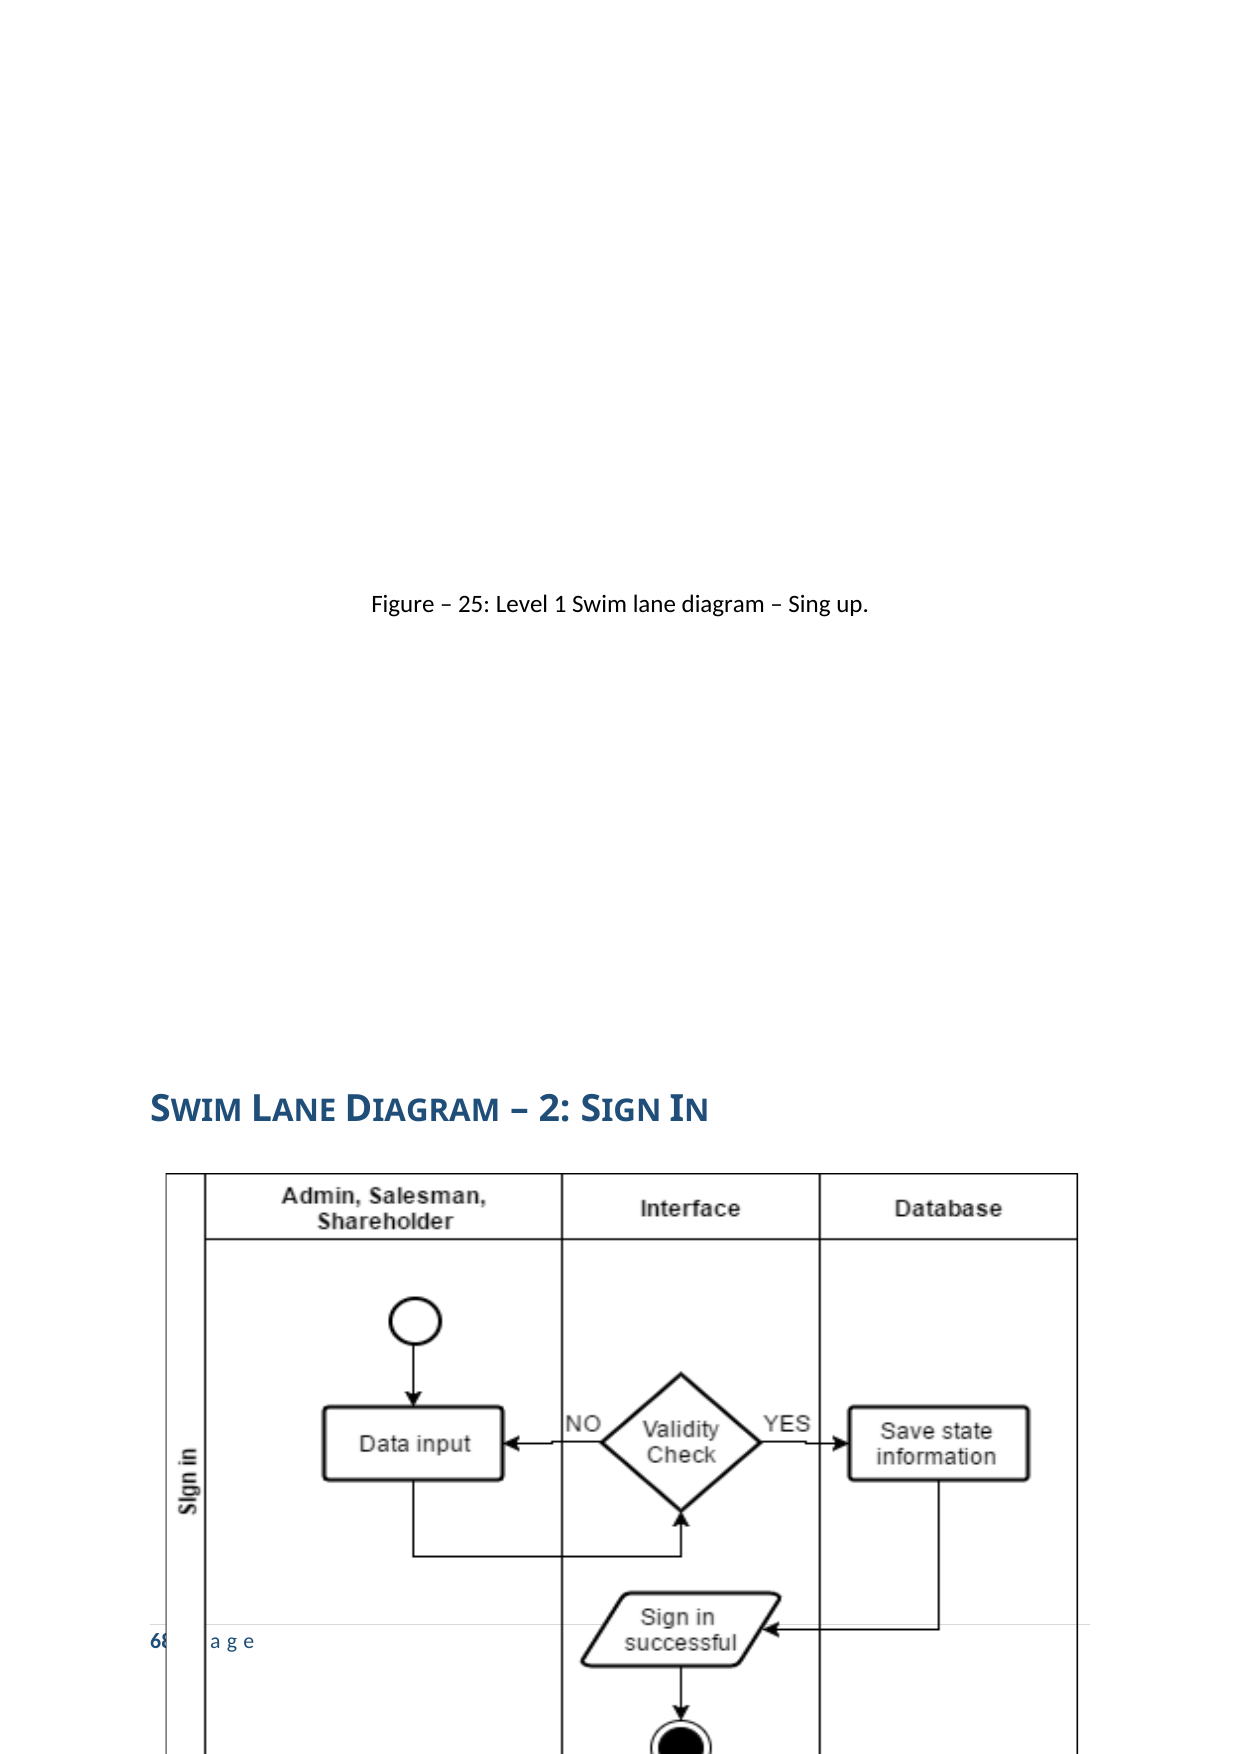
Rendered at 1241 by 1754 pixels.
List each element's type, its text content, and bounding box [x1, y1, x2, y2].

text Figure – 25: Level 1 Swim lane diagram – Sing up. [150, 588, 1090, 619]
text SWIM LANE DIAGRAM – 2: SIGN IN [150, 1081, 1090, 1132]
picture [165, 1173, 1079, 1754]
